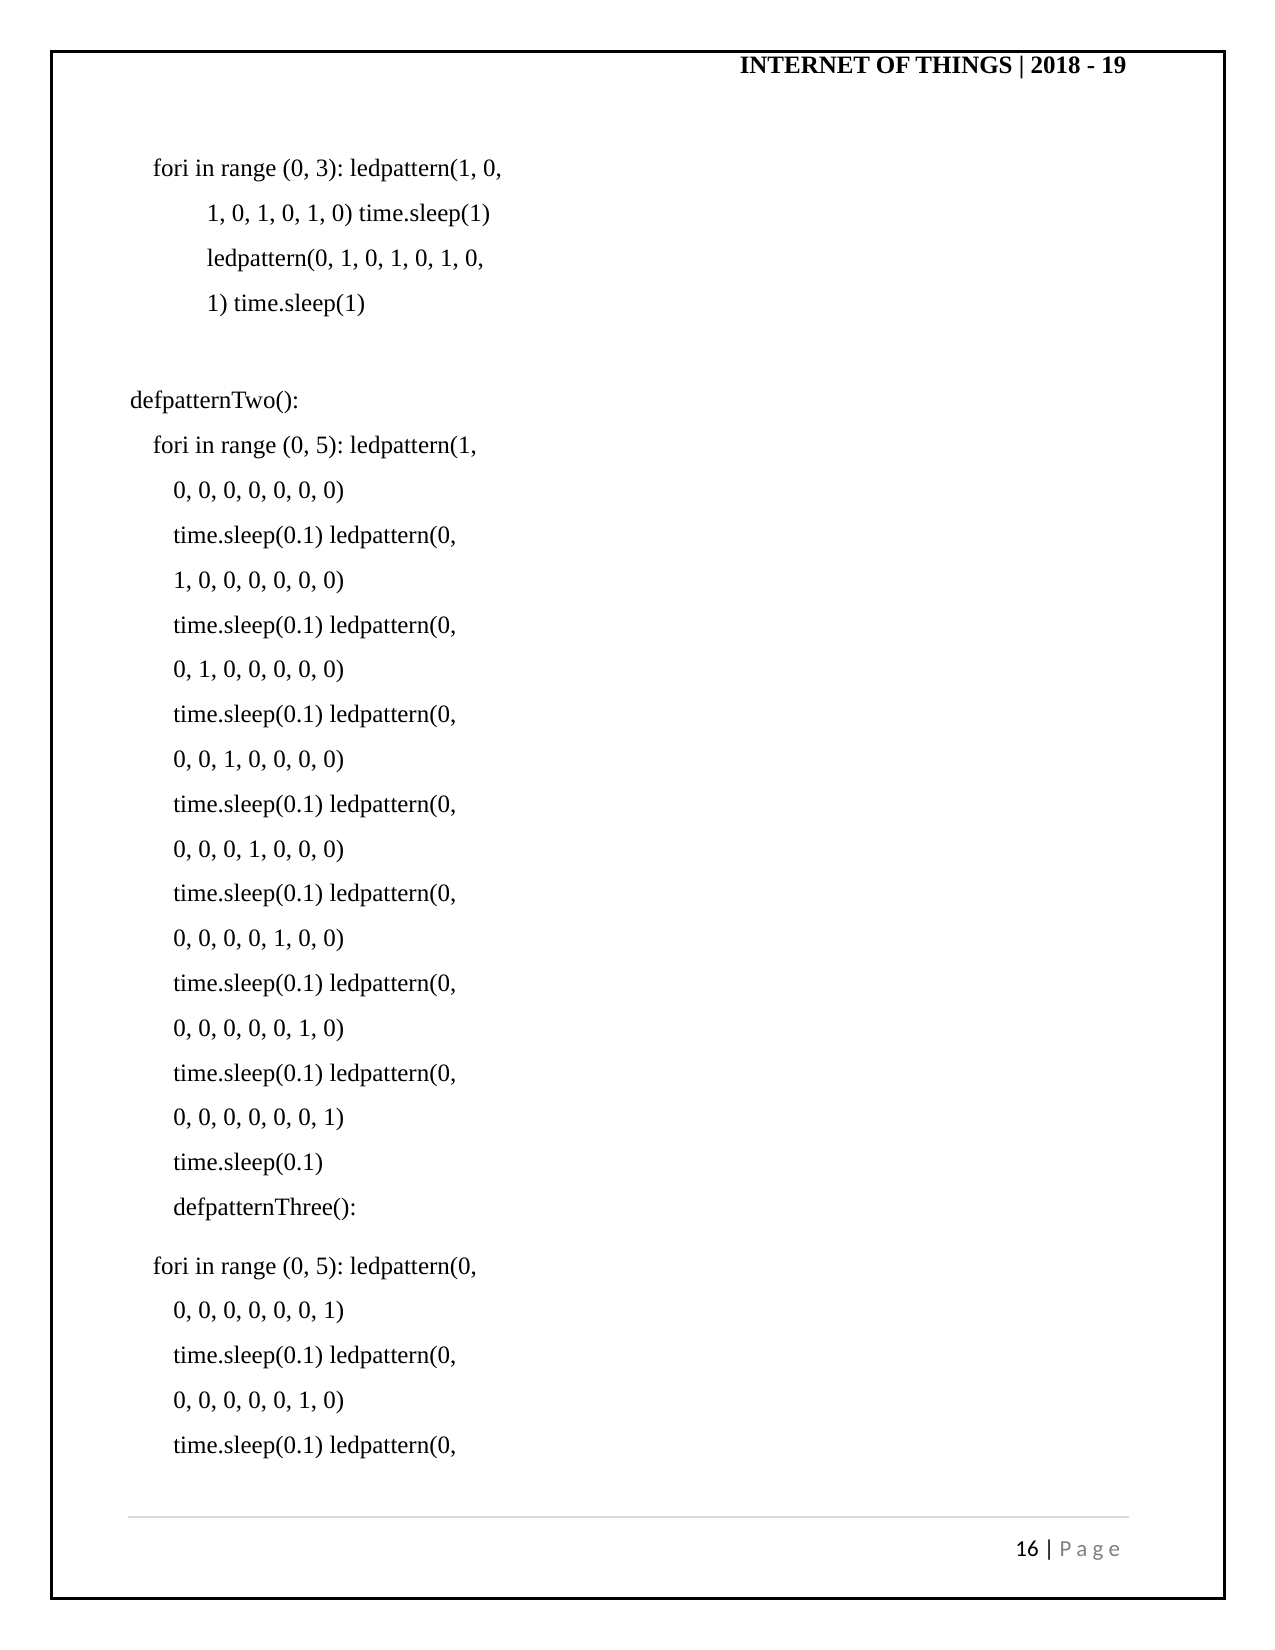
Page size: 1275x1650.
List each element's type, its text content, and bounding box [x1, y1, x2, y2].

text fori in range (0, 5): ledpattern(1, 0, 0, 0, 0, 0, 0, 0) time.sleep(0.1) ledpattern(0, 1, 0, 0, 0, 0, 0, 0) time.sleep(0.1) ledpattern(0, 0, 1, 0, 0, 0, 0, 0) time.sleep(0.1) ledpattern(0, 0, 0, 1, 0, 0, 0, 0) time.sleep(0.1) ledpattern(0, 0, 0, 0, 1, 0, 0, 0) time.sleep(0.1) ledpattern(0, 0, 0, 0, 0, 1, 0, 0) time.sleep(0.1) ledpattern(0, 0, 0, 0, 0, 0, 1, 0) time.sleep(0.1) ledpattern(0, 0, 0, 0, 0, 0, 0, 1) time.sleep(0.1) defpatternThree(): [153, 431, 479, 1221]
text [153, 1251, 479, 1459]
text defpatternTwo(): [130, 386, 479, 414]
text fori in range (0, 3): ledpattern(1, 0, 1, 0, 1, 0, 1, 0) time.sleep(1) ledpattern(0, 1, 0, 1, 0, 1, 0, 1) time.sleep(1) [153, 153, 511, 317]
